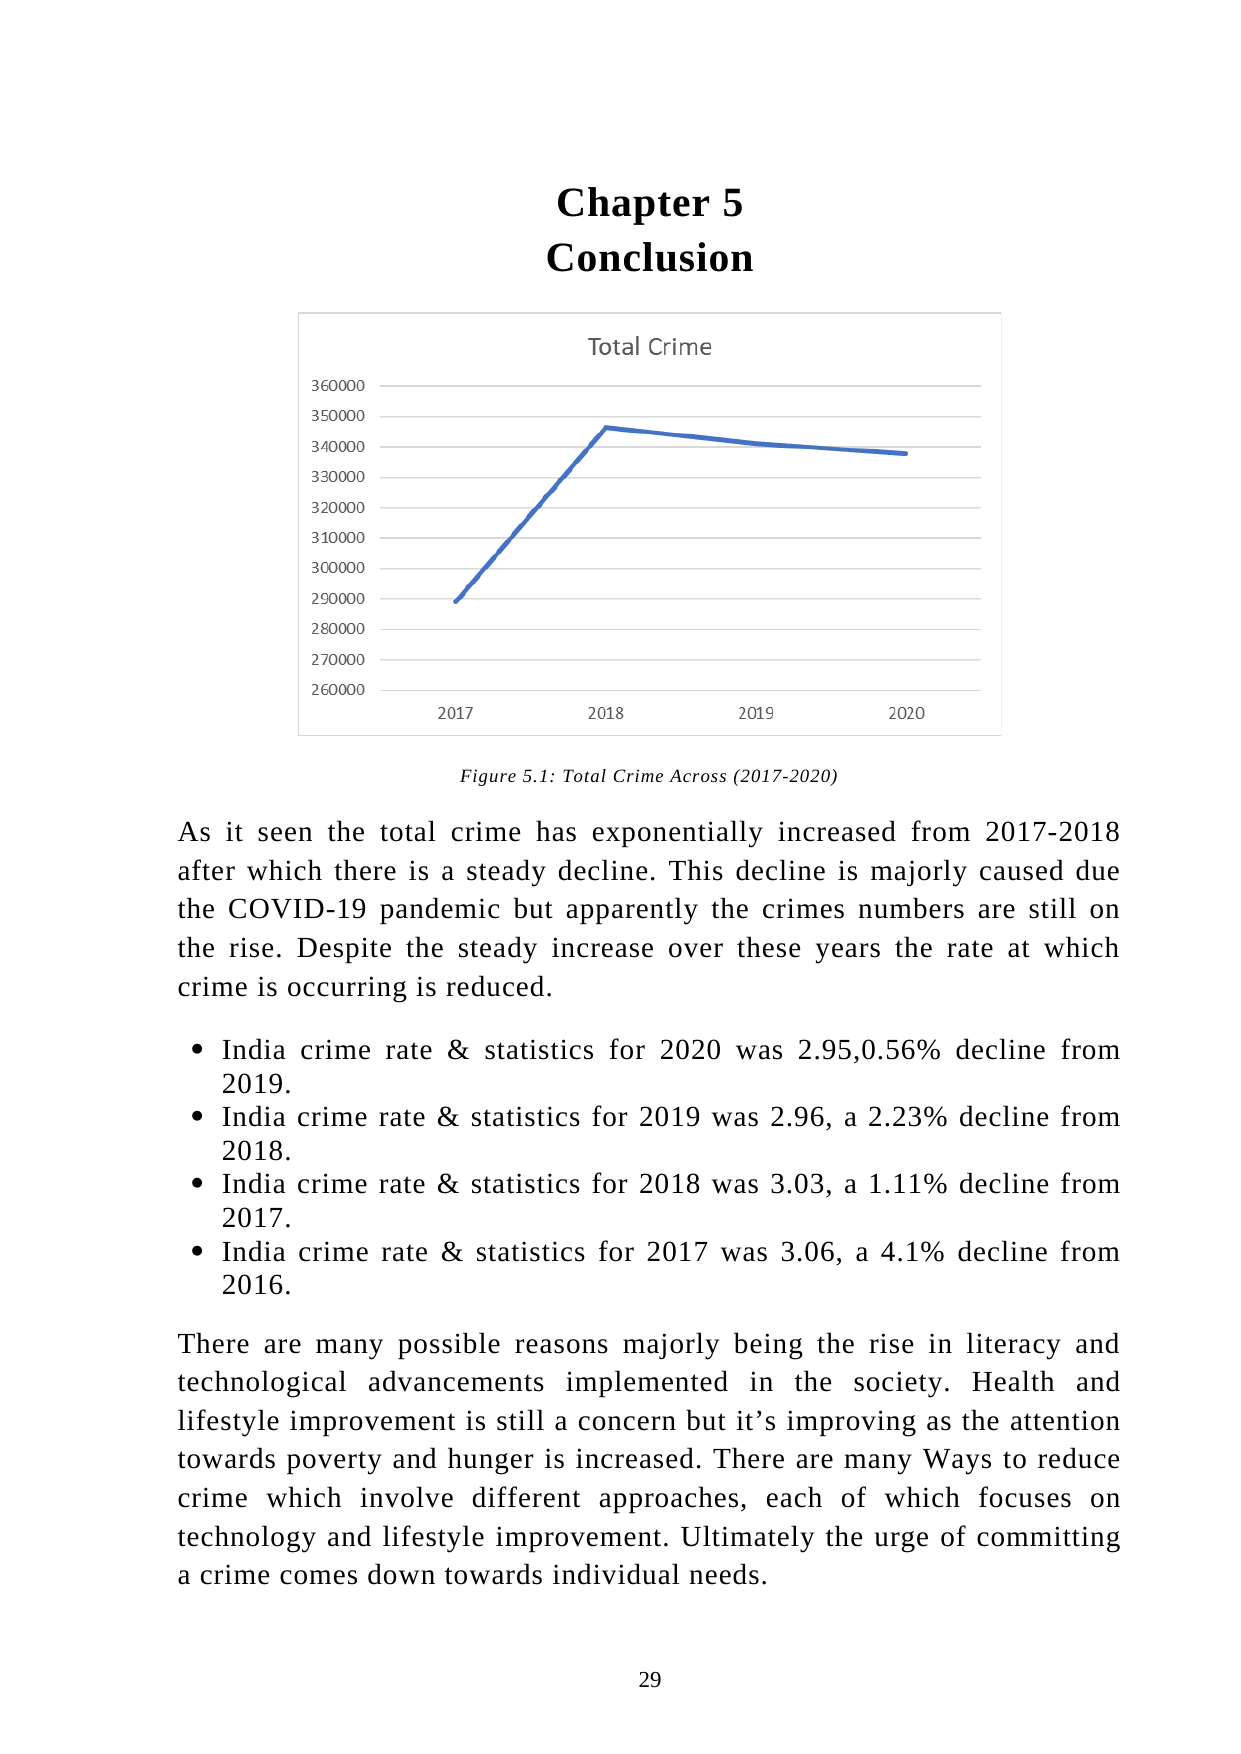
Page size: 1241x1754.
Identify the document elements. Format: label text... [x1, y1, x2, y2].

list India crime rate & statistics for 2018 was 3.03, a 1.11% decline from 2017. [192, 1167, 1122, 1234]
text Figure 5.1: Total Crime Across (2017-2020) [177, 765, 1122, 786]
list India crime rate & statistics for 2020 was 2.95,0.56% decline from 2019. [192, 1032, 1122, 1099]
text As it seen the total crime has exponentially increased from 2017-2018 after which there is a steady decline. This decline is majorly caused due the COVID-19 pandemic but apparently the crimes numbers are still on the rise. Despite the steady increase over these years the rate at which crime is occurring is reduced. [177, 814, 1122, 1002]
list India crime rate & statistics for 2017 was 3.06, a 4.1% decline from 2016. [192, 1234, 1122, 1301]
list India crime rate & statistics for 2019 was 2.96, a 2.23% decline from 2018. [192, 1099, 1122, 1167]
subtitle Chapter 5 [177, 177, 1122, 225]
subtitle Conclusion [177, 232, 1122, 280]
text There are many possible reasons majorly being the rise in literacy and technological advancements implemented in the society. Health and lifestyle improvement is still a concern but it’s improving as the attention towards poverty and hunger is increased. There are many Ways to reduce crime which involve different approaches, each of which focuses on technology and lifestyle improvement. Ultimately the urge of committing a crime comes down towards individual needs. [177, 1326, 1122, 1591]
picture [297, 312, 1002, 736]
